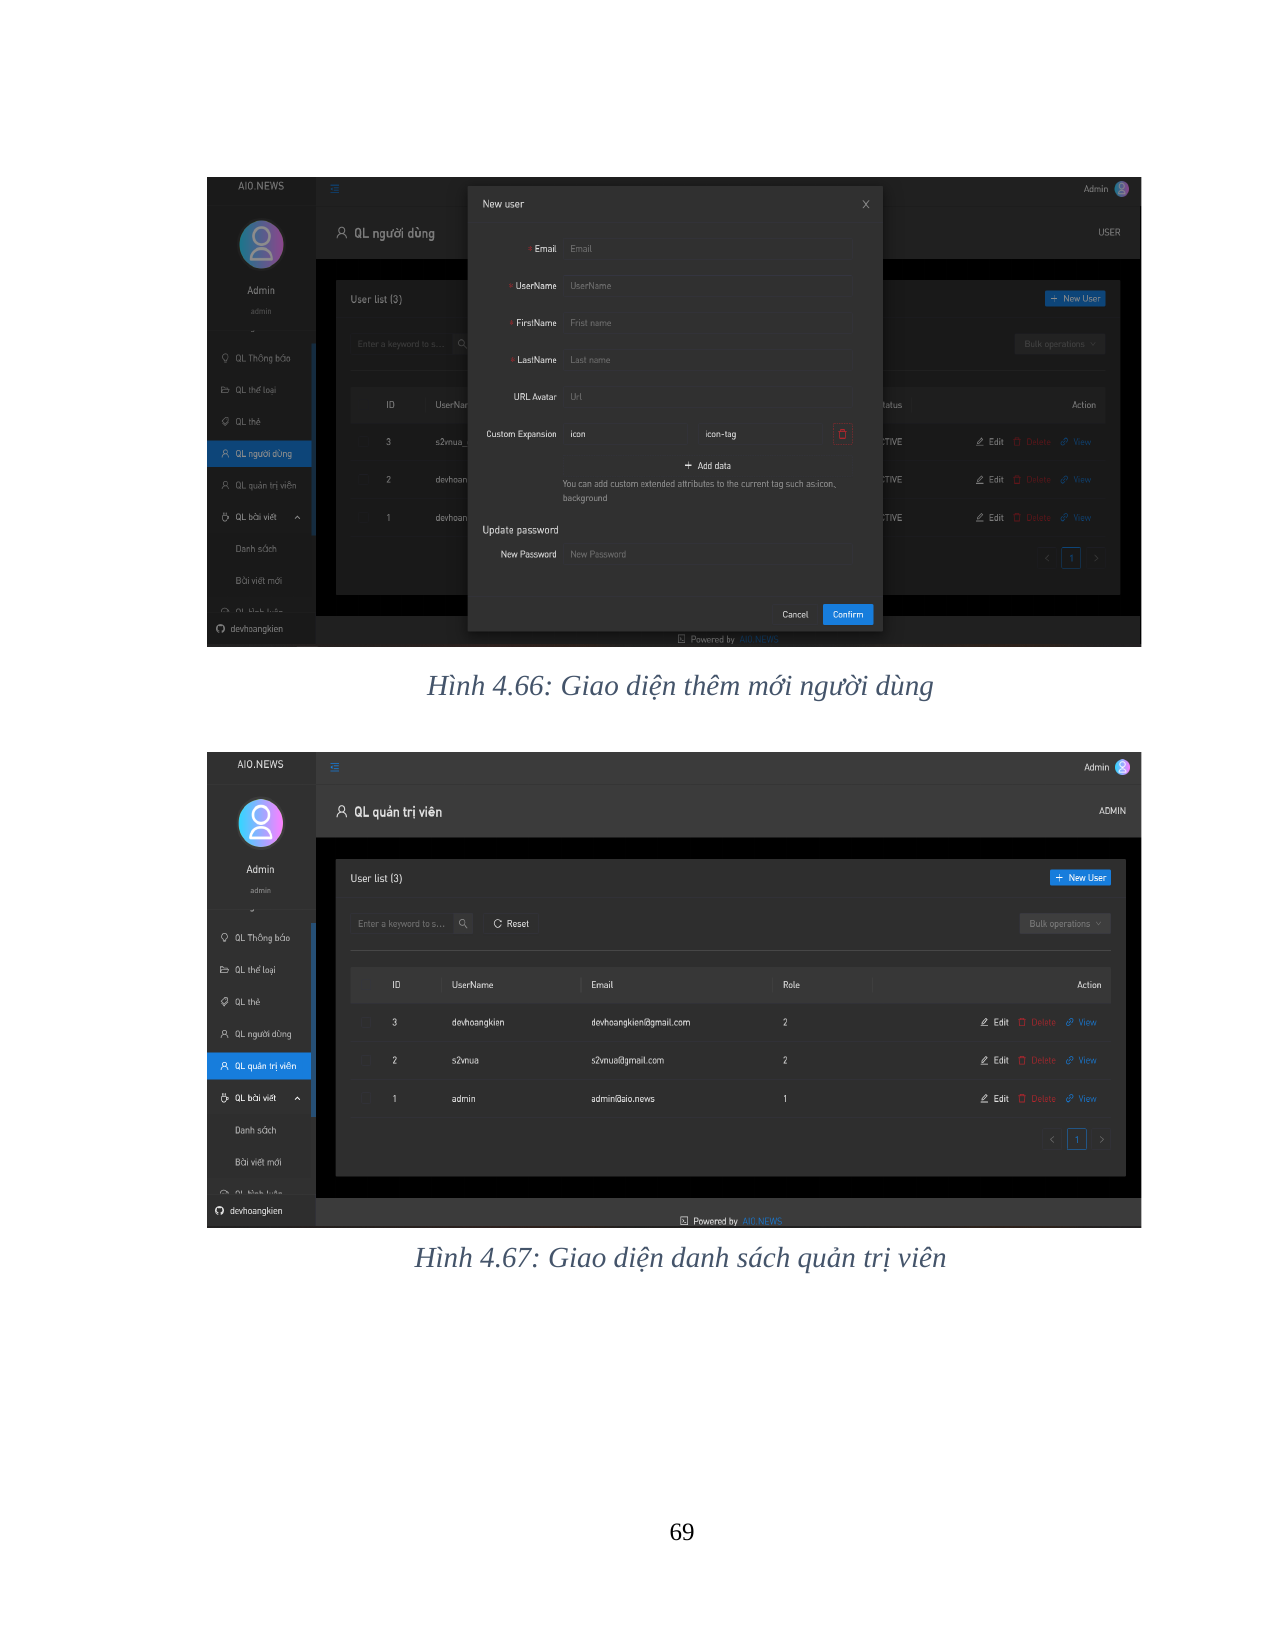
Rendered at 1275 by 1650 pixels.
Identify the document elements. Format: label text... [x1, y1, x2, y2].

picture [207, 752, 1142, 1228]
text Hình 4.67: Giao diện danh sách quản trị viên [207, 1240, 1156, 1273]
picture [207, 177, 1142, 647]
text Hình 4.66: Giao diện thêm mới người dùng [207, 668, 1156, 702]
